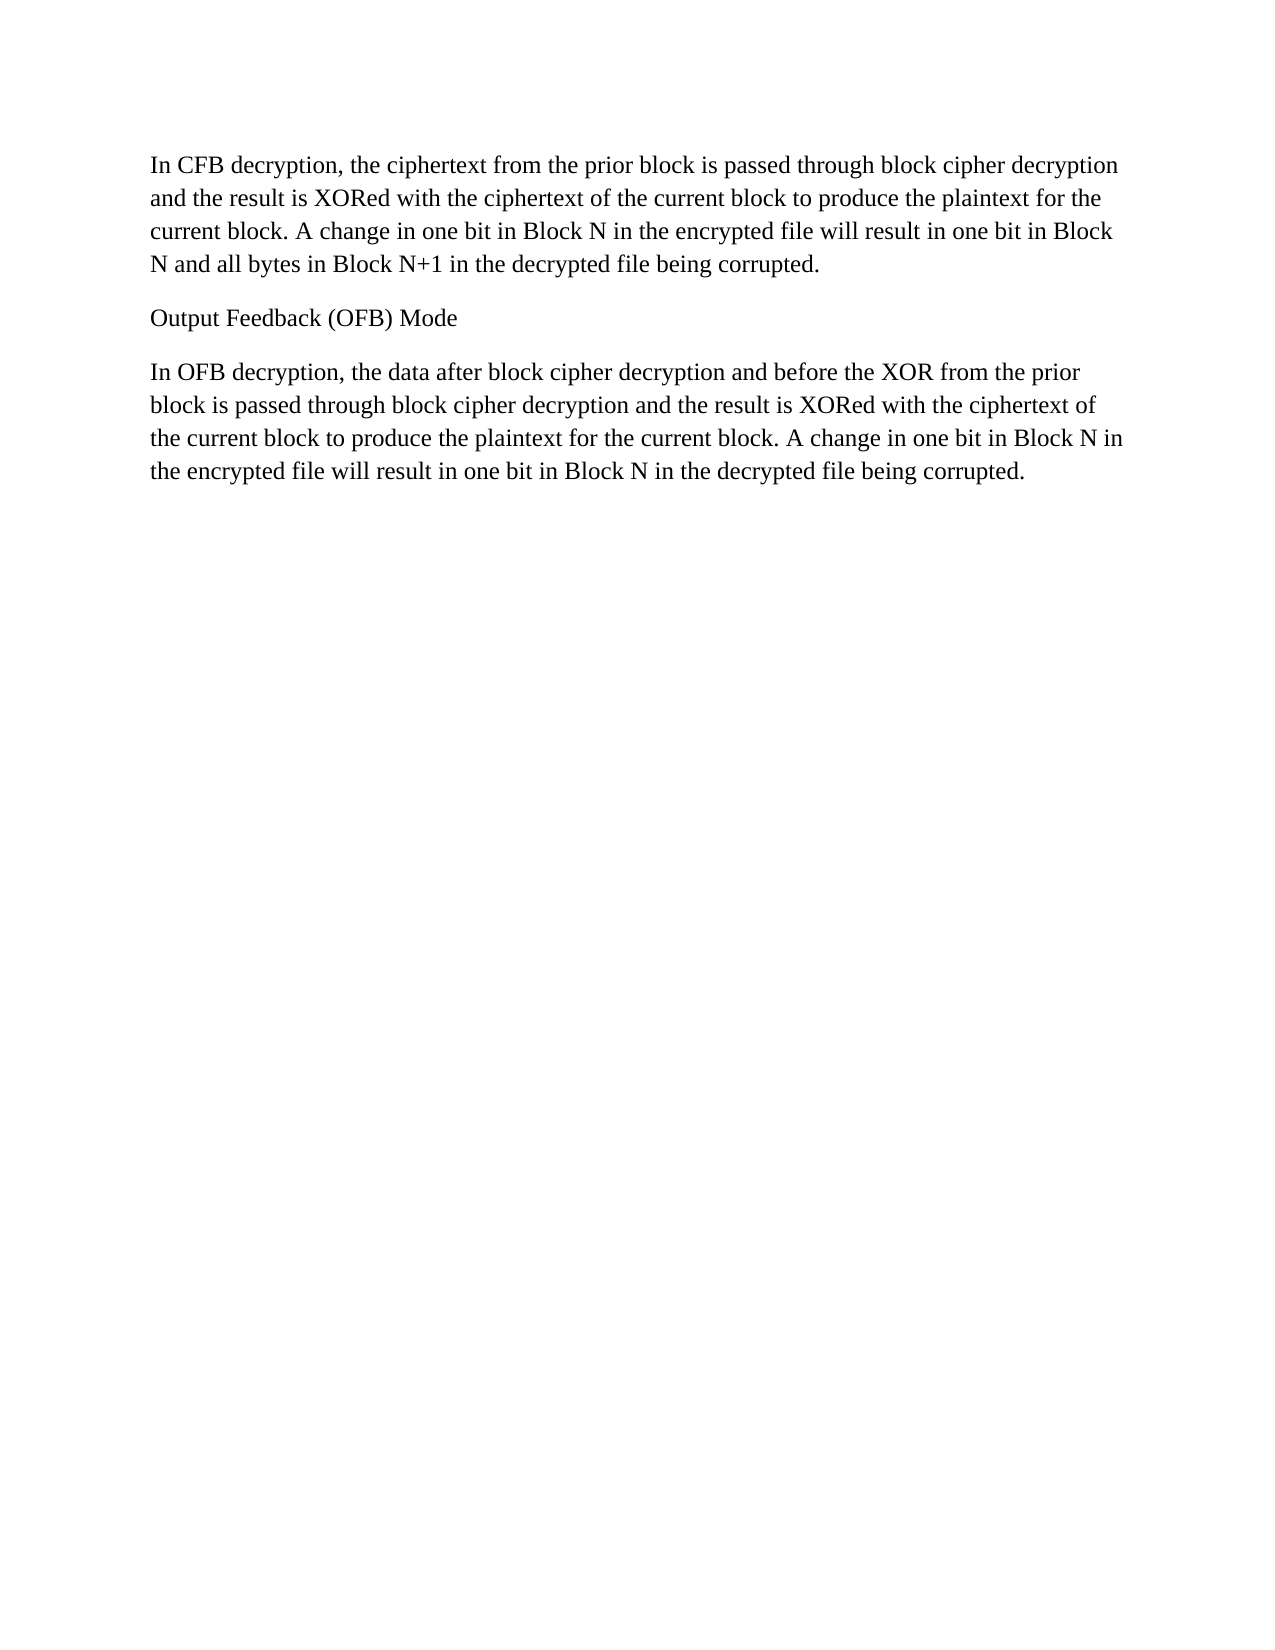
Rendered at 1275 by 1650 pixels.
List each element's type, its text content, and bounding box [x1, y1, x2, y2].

text In OFB decryption, the data after block cipher decryption and before the XOR from the prior block is passed through block cipher decryption and the result is XORed with the ciphertext of the current block to produce the plaintext for the current block. A change in one bit in Block N in the encrypted file will result in one bit in Block N in the decrypted file being corrupted. [150, 357, 1125, 484]
text In CFB decryption, the ciphertext from the prior block is passed through block cipher decryption and the result is XORed with the ciphertext of the current block to produce the plaintext for the current block. A change in one bit in Block N in the encrypted file will result in one bit in Block N and all bytes in Block N+1 in the decrypted file being corrupted. [150, 150, 1125, 278]
text Output Feedback (OFB) Mode [150, 303, 1125, 332]
